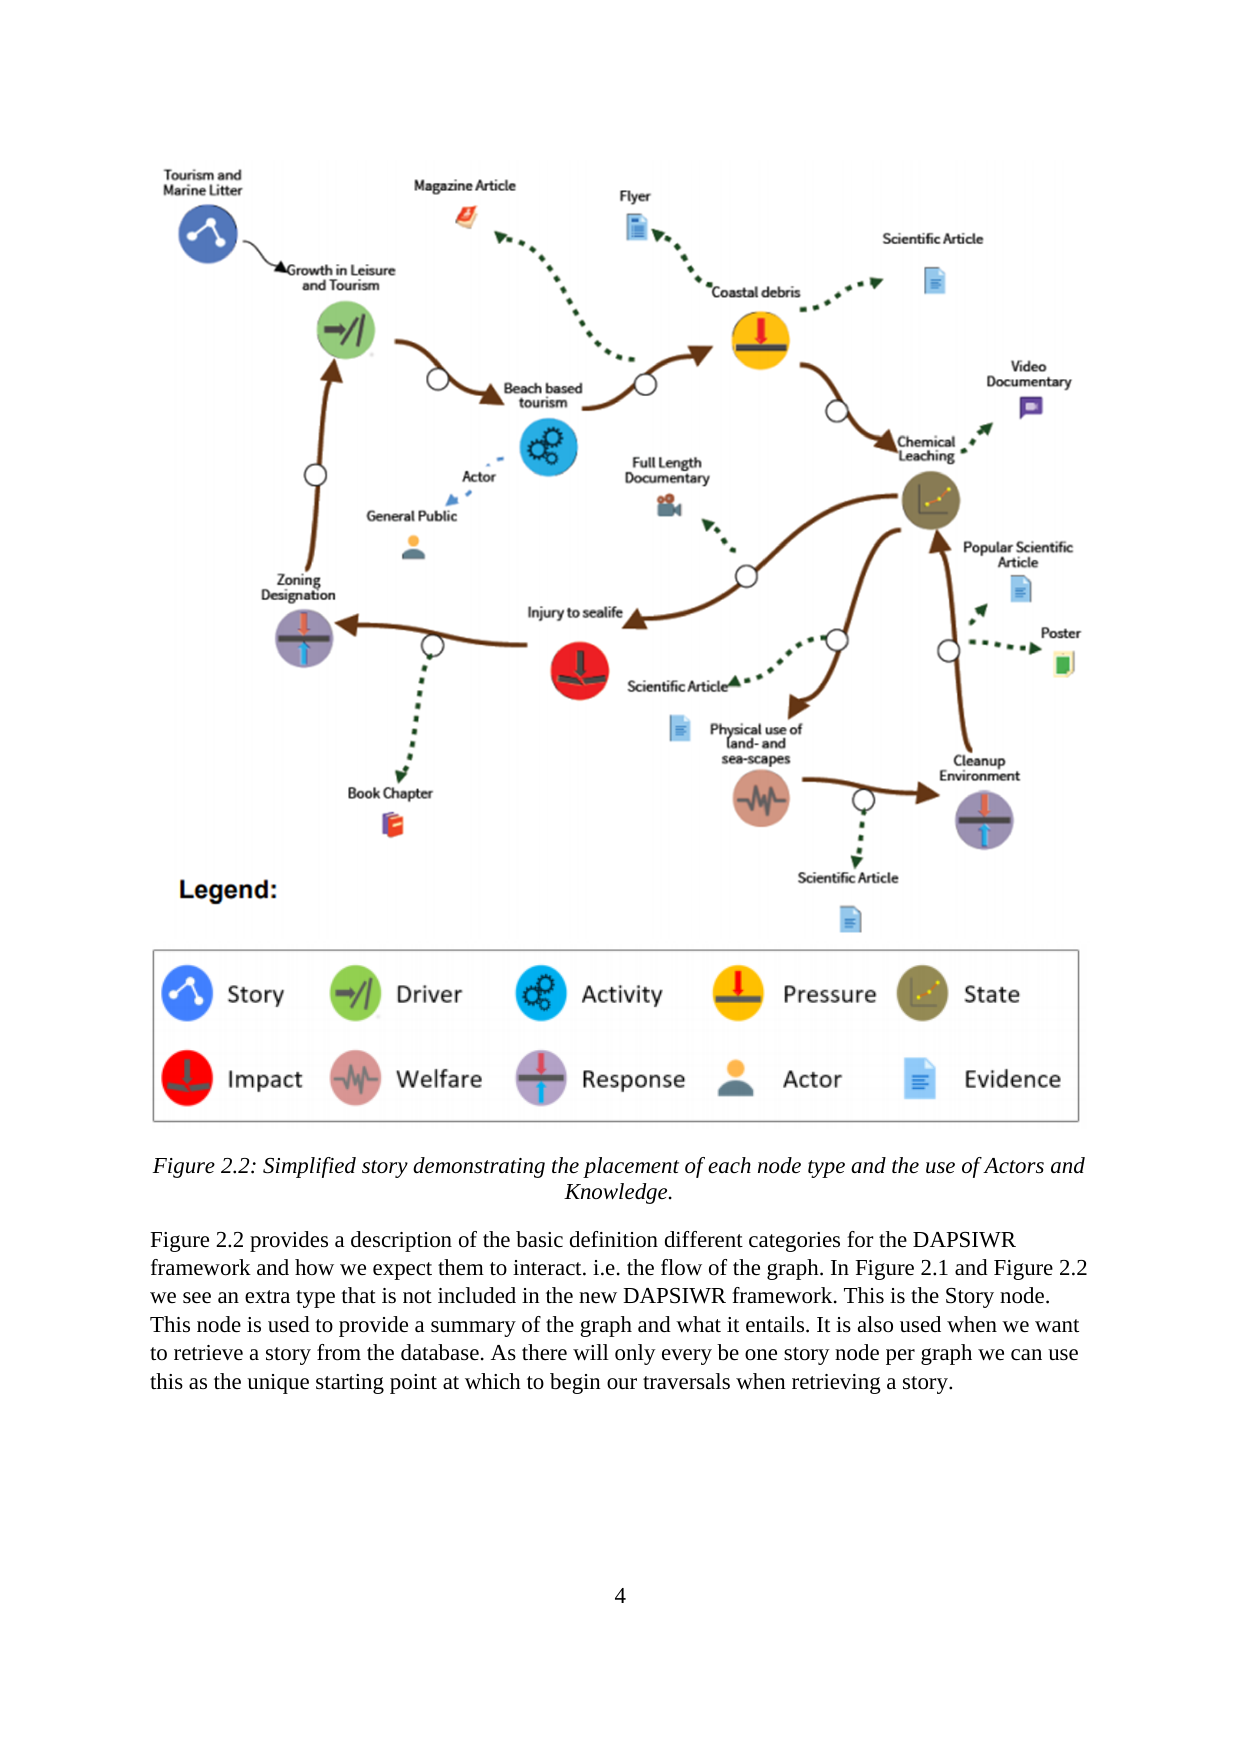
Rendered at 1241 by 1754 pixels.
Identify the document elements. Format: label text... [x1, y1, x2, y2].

picture [150, 150, 1091, 939]
text Figure 2.2 provides a description of the basic definition different categories for the DAPSIWR framework and how we expect them to interact. i.e. the flow of the graph. In Figure 2.1 and Figure 2.2 we see an extra type that is not included in the new DAPSIWR framework. This is the Story node. This node is used to provide a summary of the graph and what it entails. It is also used when we want to retrieve a story from the database. As there will only every be one story node per graph we can use this as the unique starting point at which to begin our traversals when retrieving a story. [150, 1226, 1090, 1394]
picture [150, 941, 1091, 1134]
